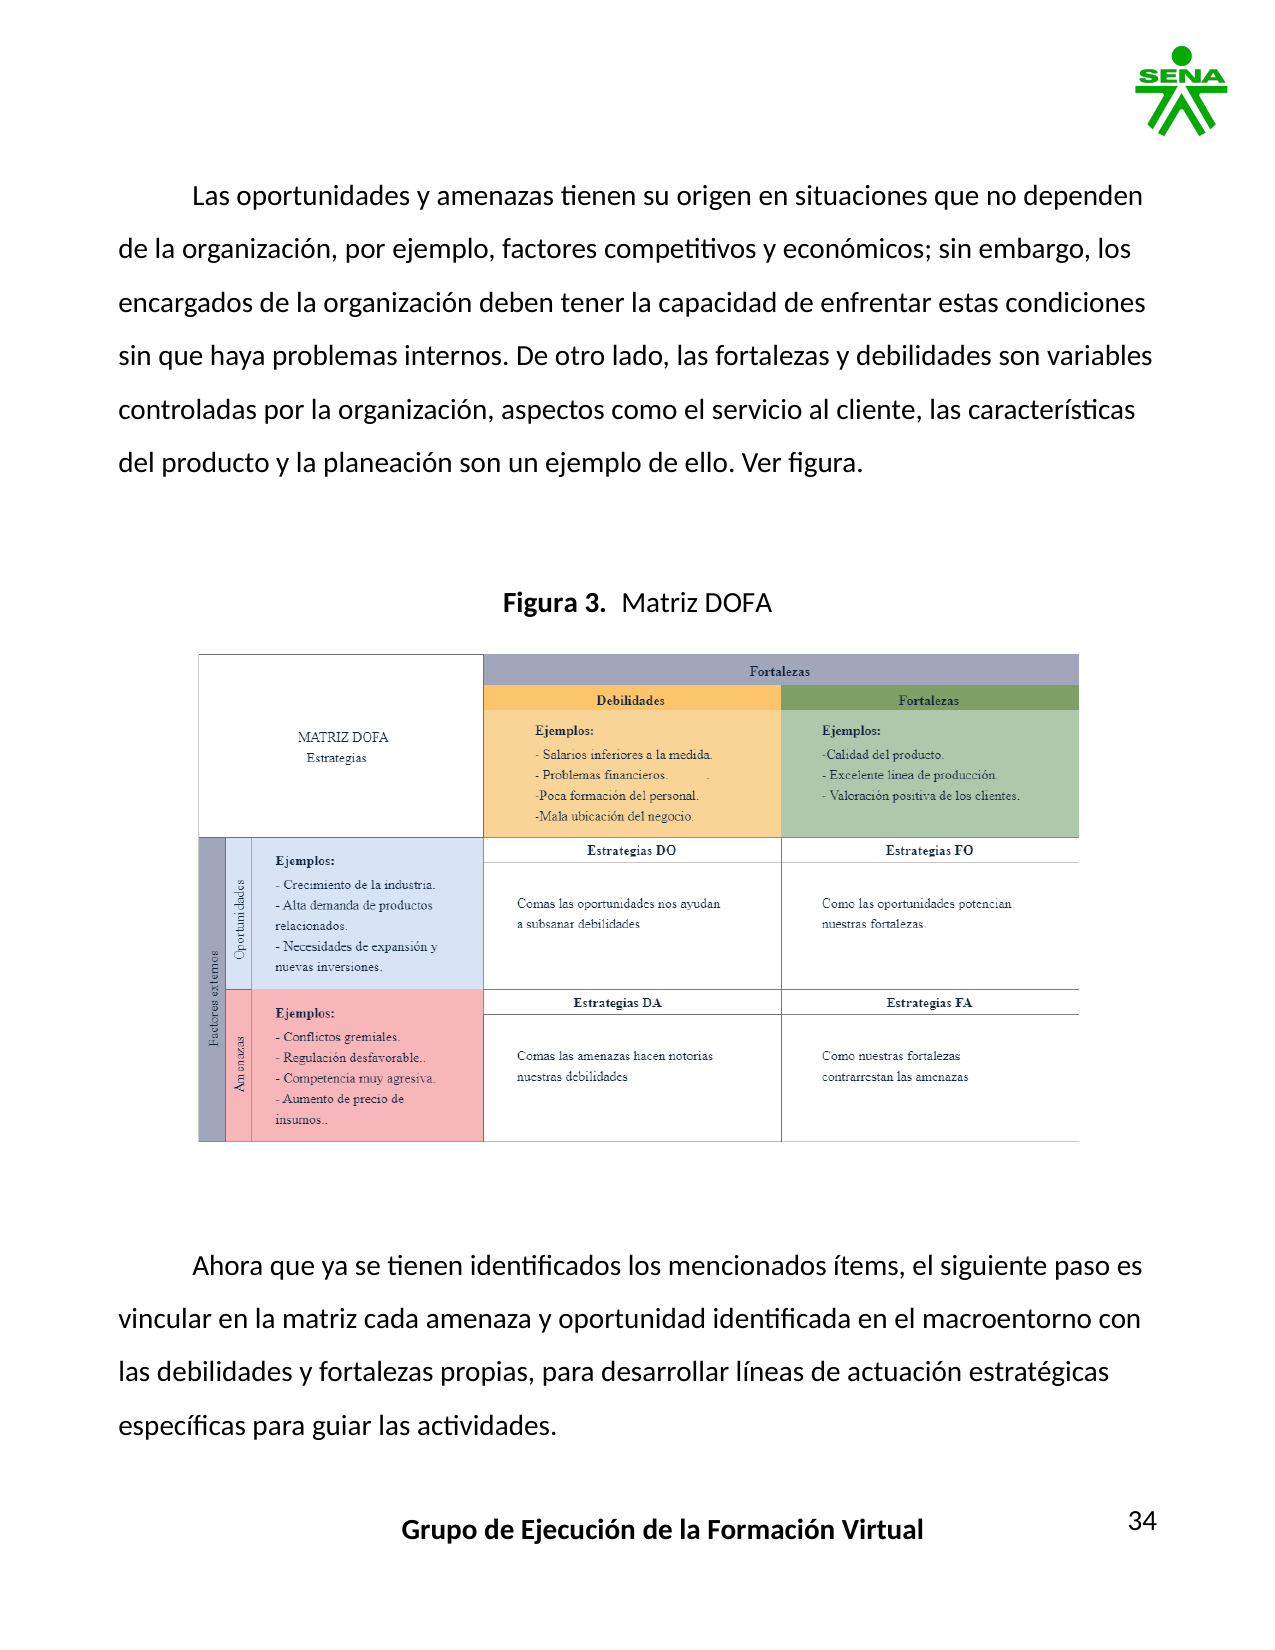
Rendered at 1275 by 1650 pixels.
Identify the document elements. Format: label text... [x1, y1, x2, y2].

text Matriz DOFA [118, 584, 1157, 620]
picture [1135, 46, 1228, 136]
text Ahora que ya se tienen identificados los mencionados ítems, el siguiente paso es vincular en la matriz cada amenaza y oportunidad identificada en el macroentorno con las debilidades y fortalezas propias, para desarrollar líneas de actuación estratégicas específicas para guiar las actividades. [118, 1247, 1157, 1442]
picture [198, 654, 1079, 1142]
text Las oportunidades y amenazas tienen su origen en situaciones que no dependen de la organización, por ejemplo, factores competitivos y económicos; sin embargo, los encargados de la organización deben tener la capacidad de enfrentar estas condiciones sin que haya problemas internos. De otro lado, las fortalezas y debilidades son variables controladas por la organización, aspectos como el servicio al cliente, las características del producto y la planeación son un ejemplo de ello. Ver figura. [118, 177, 1157, 480]
